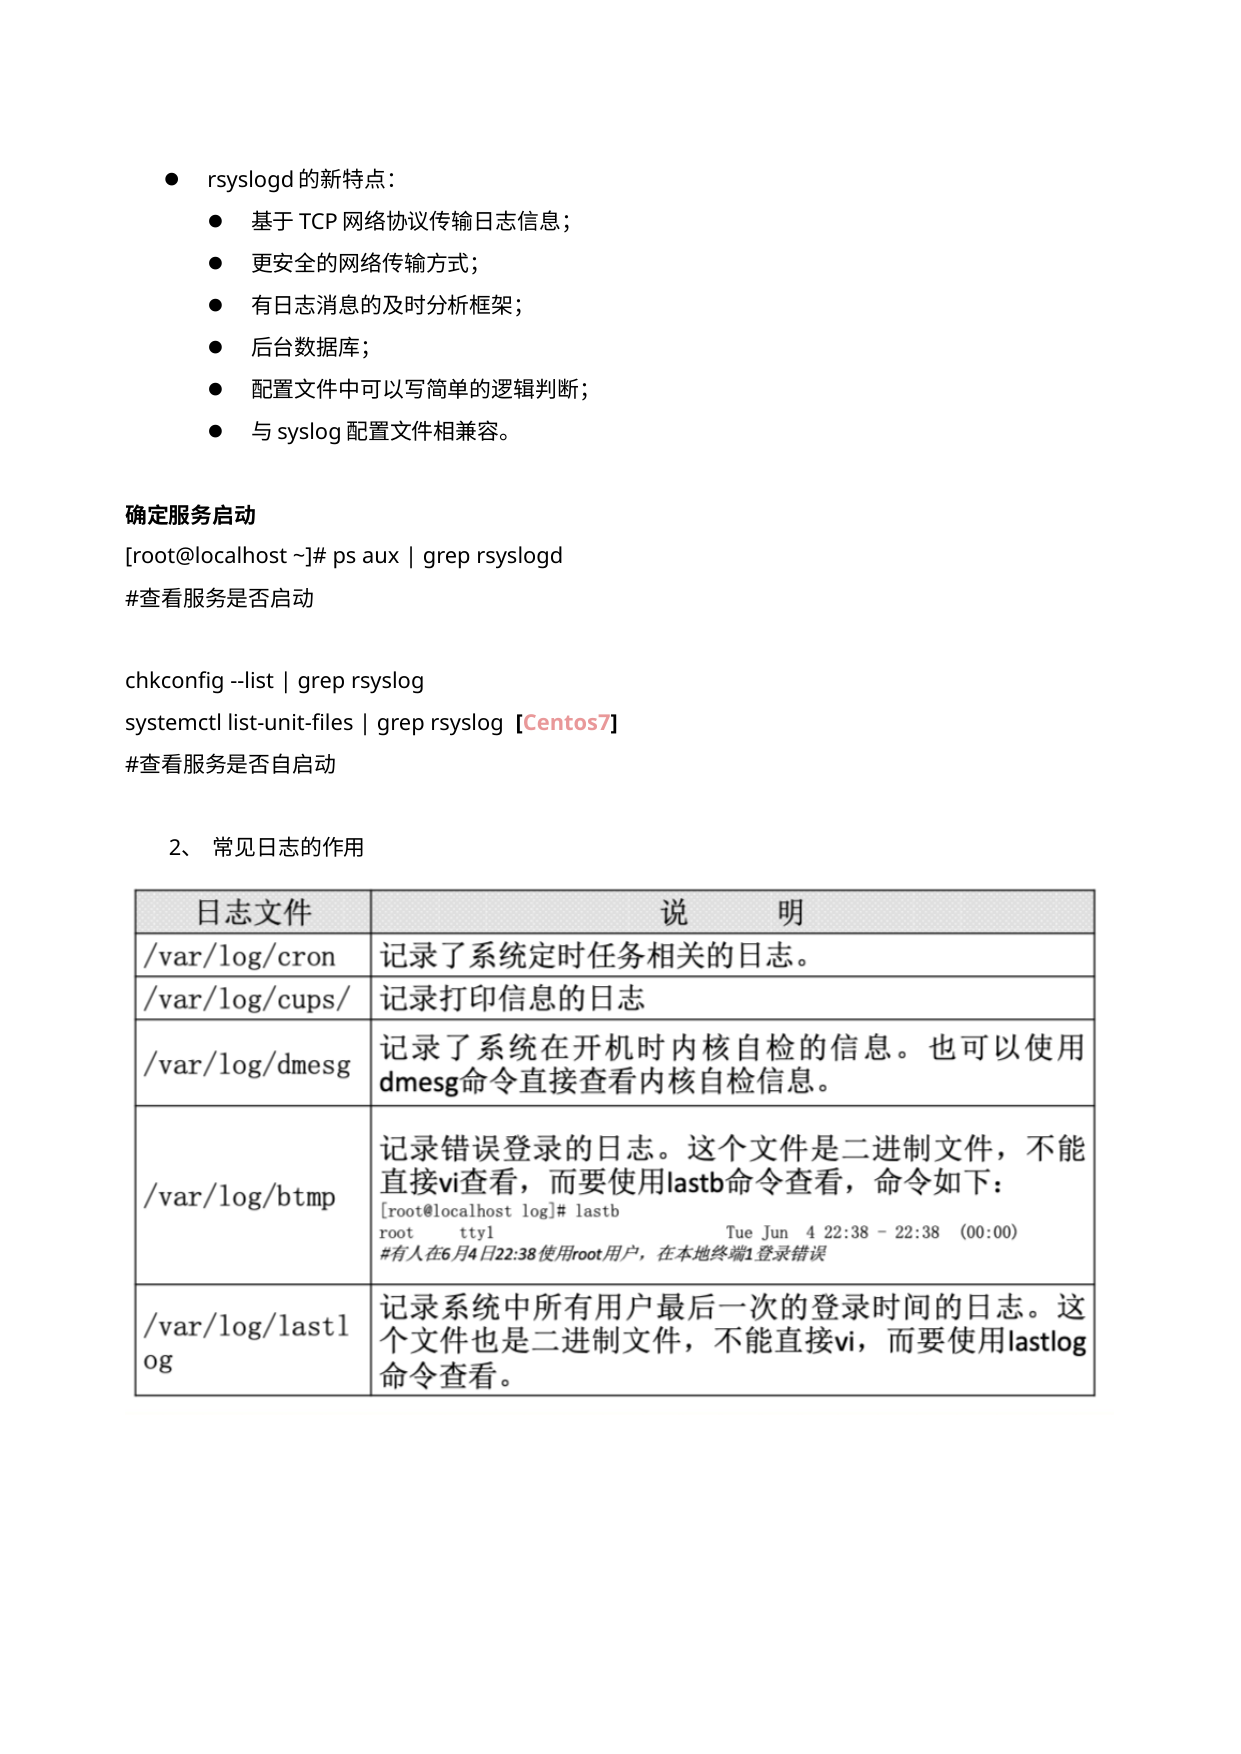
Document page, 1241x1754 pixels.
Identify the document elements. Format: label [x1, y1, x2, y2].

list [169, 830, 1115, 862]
picture [125, 881, 1114, 1415]
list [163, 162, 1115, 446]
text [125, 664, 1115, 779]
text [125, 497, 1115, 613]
